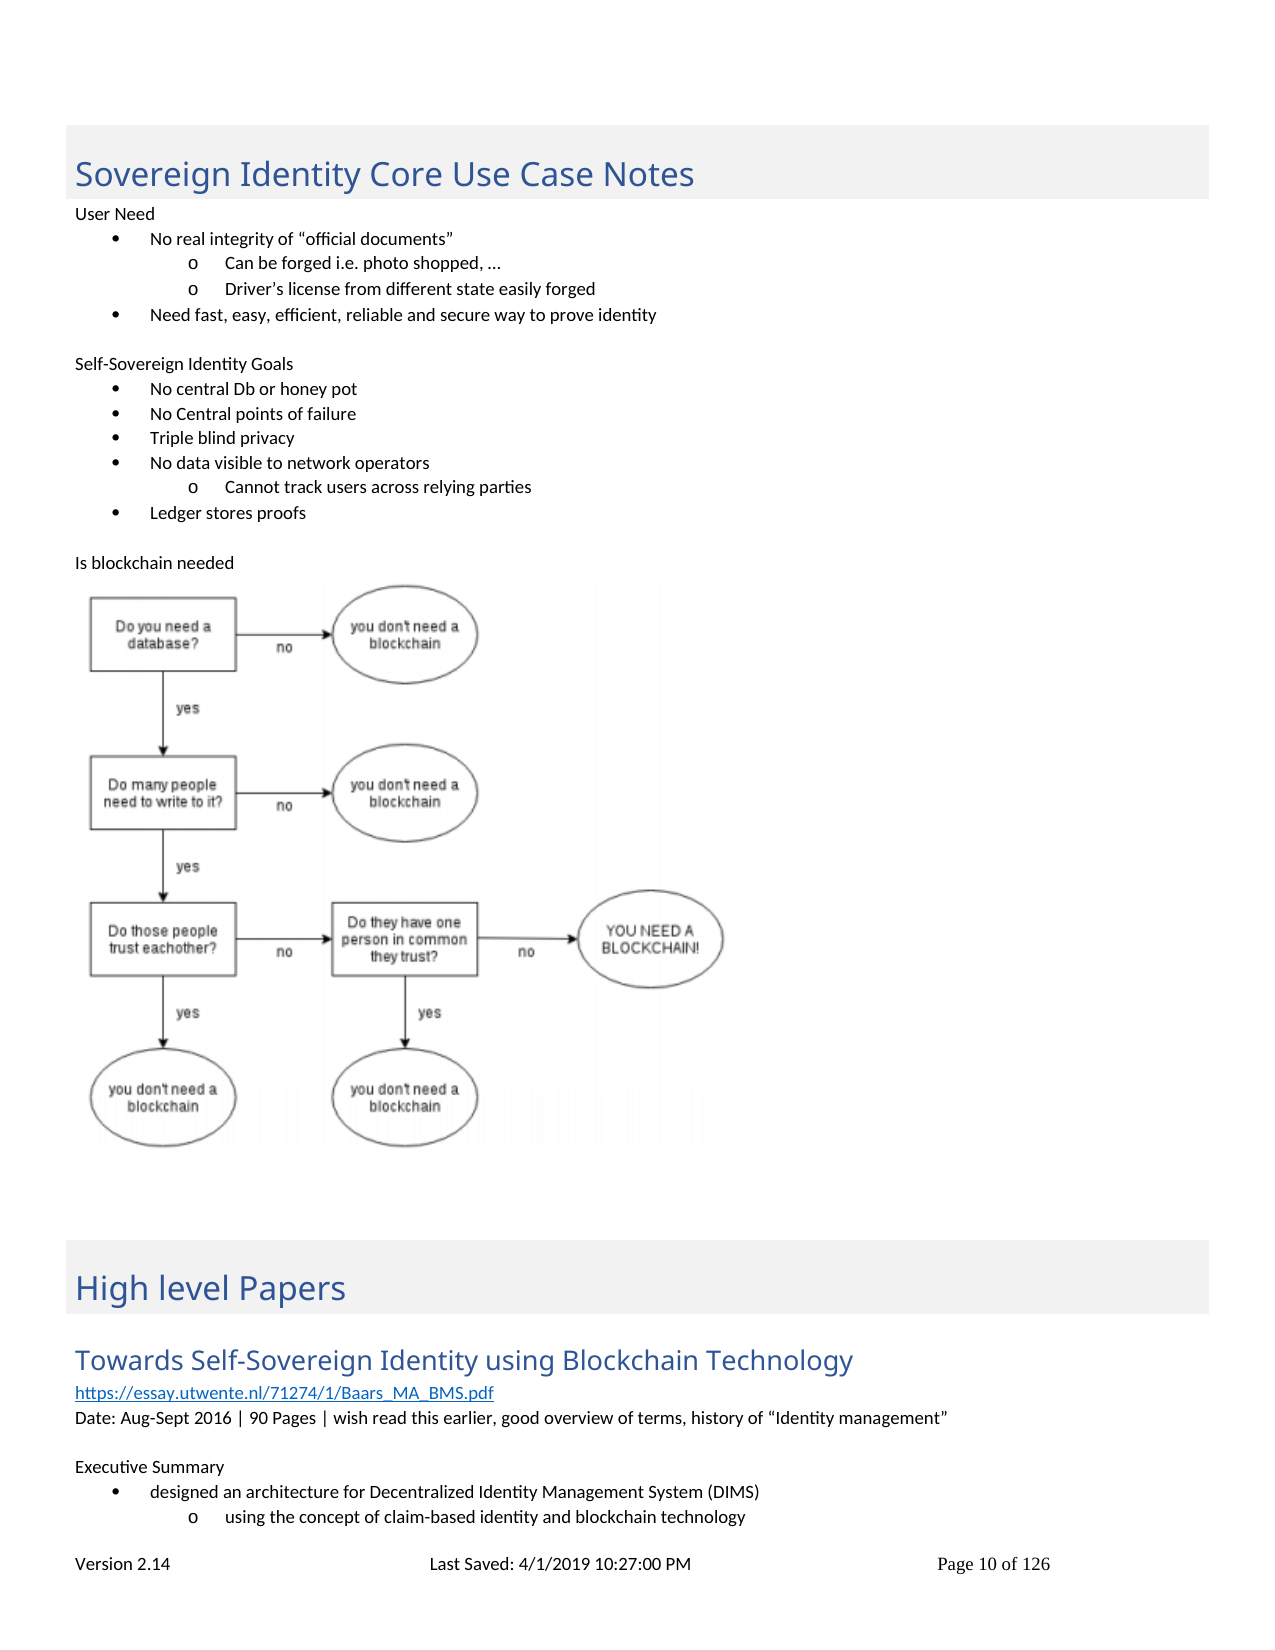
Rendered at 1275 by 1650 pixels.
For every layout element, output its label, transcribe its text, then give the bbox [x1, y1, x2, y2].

text Date: Aug-Sept 2016 | 90 Pages | wish read this earlier, good overview of terms, history of “Identity management” [75, 1406, 1200, 1429]
list Need fast, easy, efficient, reliable and secure way to prove identity [112, 303, 1200, 326]
text Is blockchain needed [75, 551, 1200, 574]
picture [75, 575, 733, 1164]
list No data visible to network operators [112, 451, 1200, 474]
list Driver’s license from different state easily forged [187, 277, 1200, 301]
text User Need [75, 202, 1200, 225]
list No central Db or honey pot [112, 377, 1200, 400]
list Cannot track users across relying parties [187, 476, 1200, 499]
list Can be forged i.e. photo shopped, … [187, 251, 1200, 275]
subtitle Towards Self-Sovereign Identity using Blockchain Technology [75, 1342, 1200, 1379]
subtitle Sovereign Identity Core Use Case Notes [67, 126, 1208, 198]
text https://essay.utwente.nl/71274/1/Baars_MA_BMS.pdf [75, 1382, 1200, 1404]
list No Central points of failure [112, 402, 1200, 424]
list using the concept of claim-based identity and blockchain technology [187, 1505, 1200, 1529]
list Triple blind privacy [112, 426, 1200, 449]
list designed an architecture for Decentralized Identity Management System (DIMS) [112, 1480, 1200, 1503]
subtitle High level Papers [67, 1241, 1208, 1313]
list No real integrity of “official documents” [112, 227, 1200, 250]
text Executive Summary [75, 1456, 1200, 1478]
text Self-Sovereign Identity Goals [75, 352, 1200, 375]
list Ledger stores proofs [112, 501, 1200, 524]
